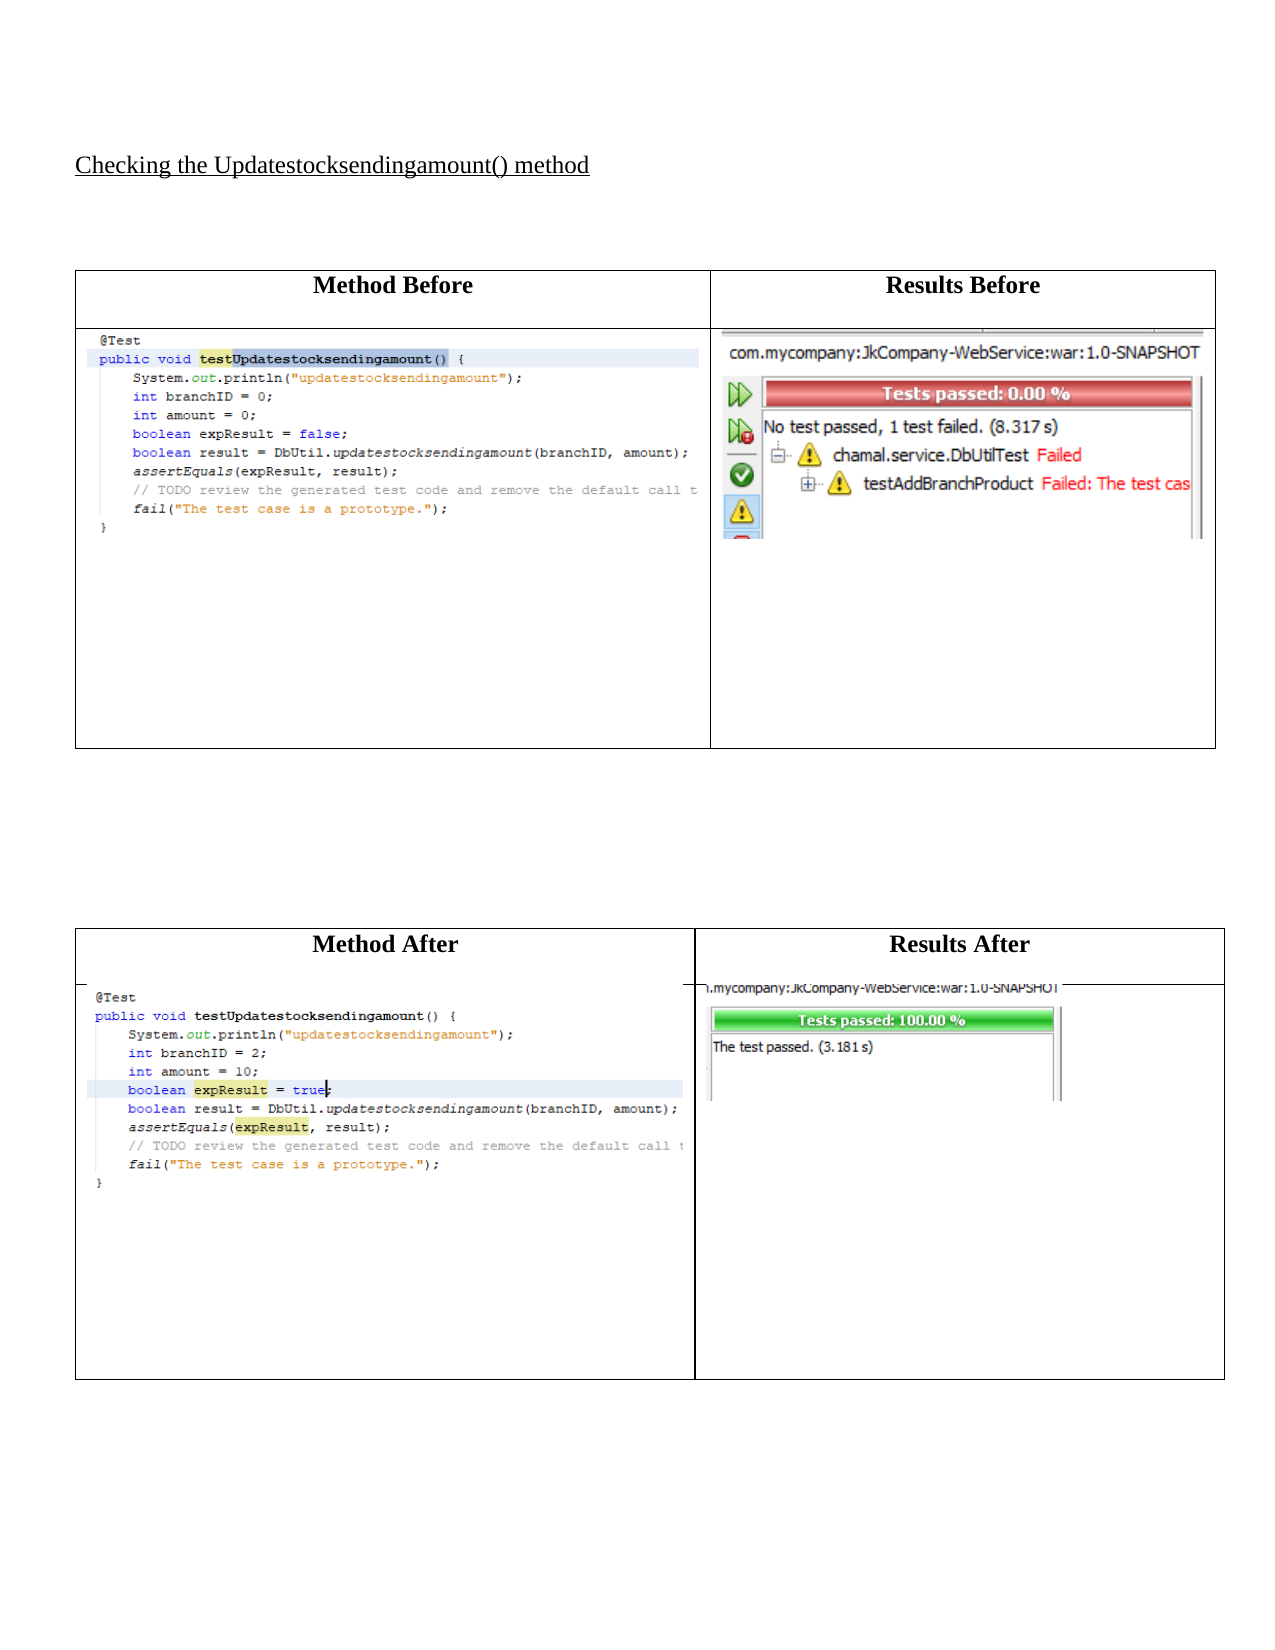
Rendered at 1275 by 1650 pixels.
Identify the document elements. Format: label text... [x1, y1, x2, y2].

table_header Method After [76, 929, 694, 984]
table_cell [76, 985, 694, 1379]
table_cell [76, 329, 710, 748]
picture [706, 984, 1063, 1101]
subtitle Checking the Updatestocksendingamount() method [75, 150, 1200, 179]
picture [86, 984, 683, 1191]
table_header Results Before [711, 271, 1215, 328]
picture [86, 329, 699, 546]
table_header Method Before [76, 271, 710, 328]
table_header Results After [696, 929, 1224, 984]
table_cell [696, 985, 1224, 1379]
picture [721, 329, 1204, 539]
table_cell [711, 329, 1215, 748]
